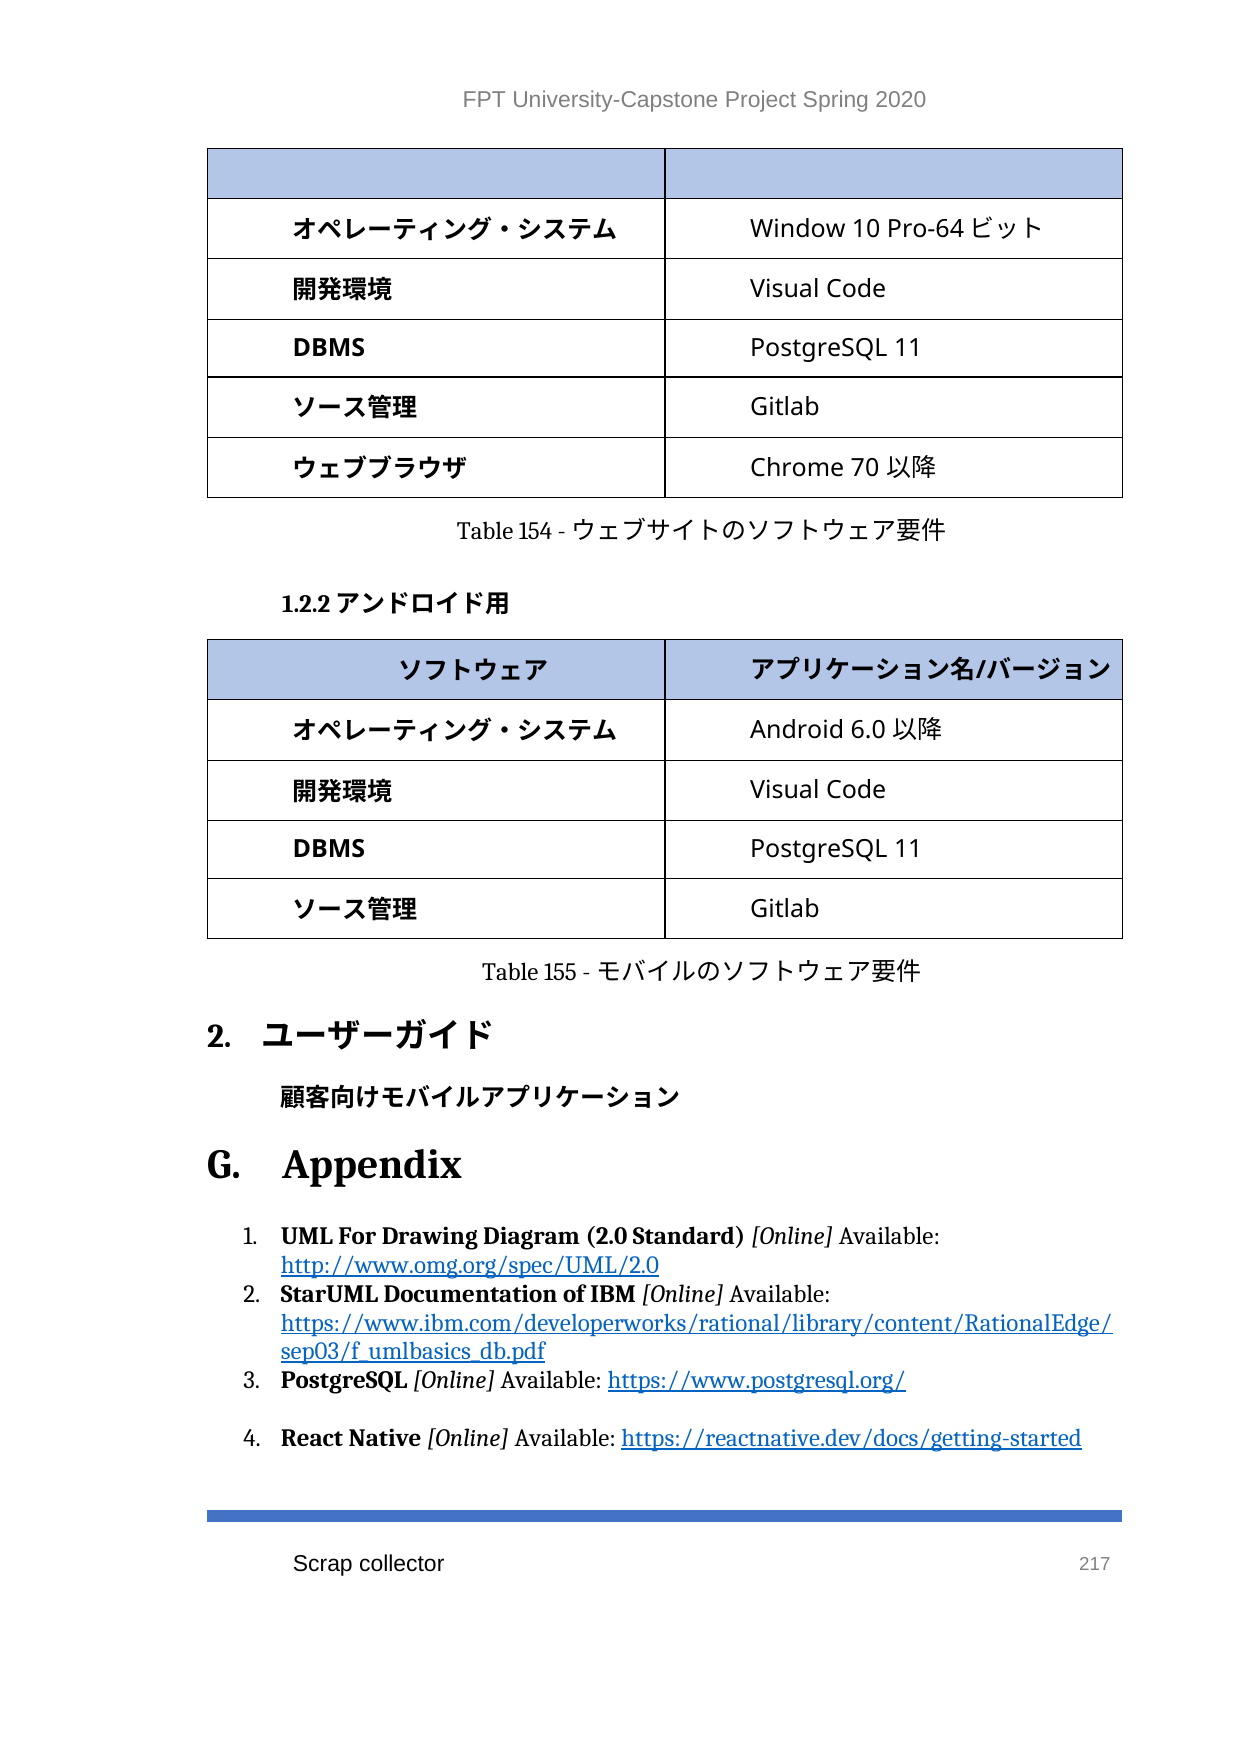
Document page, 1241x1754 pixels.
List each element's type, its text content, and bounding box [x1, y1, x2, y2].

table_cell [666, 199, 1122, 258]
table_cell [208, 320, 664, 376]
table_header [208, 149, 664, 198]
list PostgreSQL [Online] Available: https://www.postgresql.org/ [243, 1424, 1122, 1453]
text 顧客向けモバイルアプリケーション [207, 1077, 1122, 1113]
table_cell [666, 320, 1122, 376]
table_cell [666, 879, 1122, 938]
subtitle 1.2.2アンドロイド用 [282, 586, 1122, 620]
list StarUML Documentation of IBM [Online] Available: https://www.ibm.com/developerworks/rational/library/content/RationalEdge/sep03/f_umlbasics_db.pdf [243, 1309, 1122, 1395]
list UML For Drawing Diagram (2.0 Standard) [Online] Available: http://www.omg.org/spec/UML/2.0 [243, 1222, 1122, 1280]
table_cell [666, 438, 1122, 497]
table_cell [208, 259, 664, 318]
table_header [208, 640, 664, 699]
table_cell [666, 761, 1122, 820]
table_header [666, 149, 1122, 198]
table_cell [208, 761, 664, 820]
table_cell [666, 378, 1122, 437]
text Table 155 - モバイルのソフトウェア要件 [207, 951, 1122, 988]
subtitle Appendix [207, 1141, 1122, 1189]
subtitle ユーザーガイド [207, 1008, 1122, 1057]
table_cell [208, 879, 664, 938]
text Table 154 - ウェブサイトのソフトウェア要件 [207, 510, 1122, 547]
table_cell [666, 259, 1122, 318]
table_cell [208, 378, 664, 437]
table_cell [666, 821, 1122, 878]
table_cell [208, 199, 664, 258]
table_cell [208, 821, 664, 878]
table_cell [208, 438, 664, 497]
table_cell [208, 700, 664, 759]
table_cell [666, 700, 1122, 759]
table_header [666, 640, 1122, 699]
